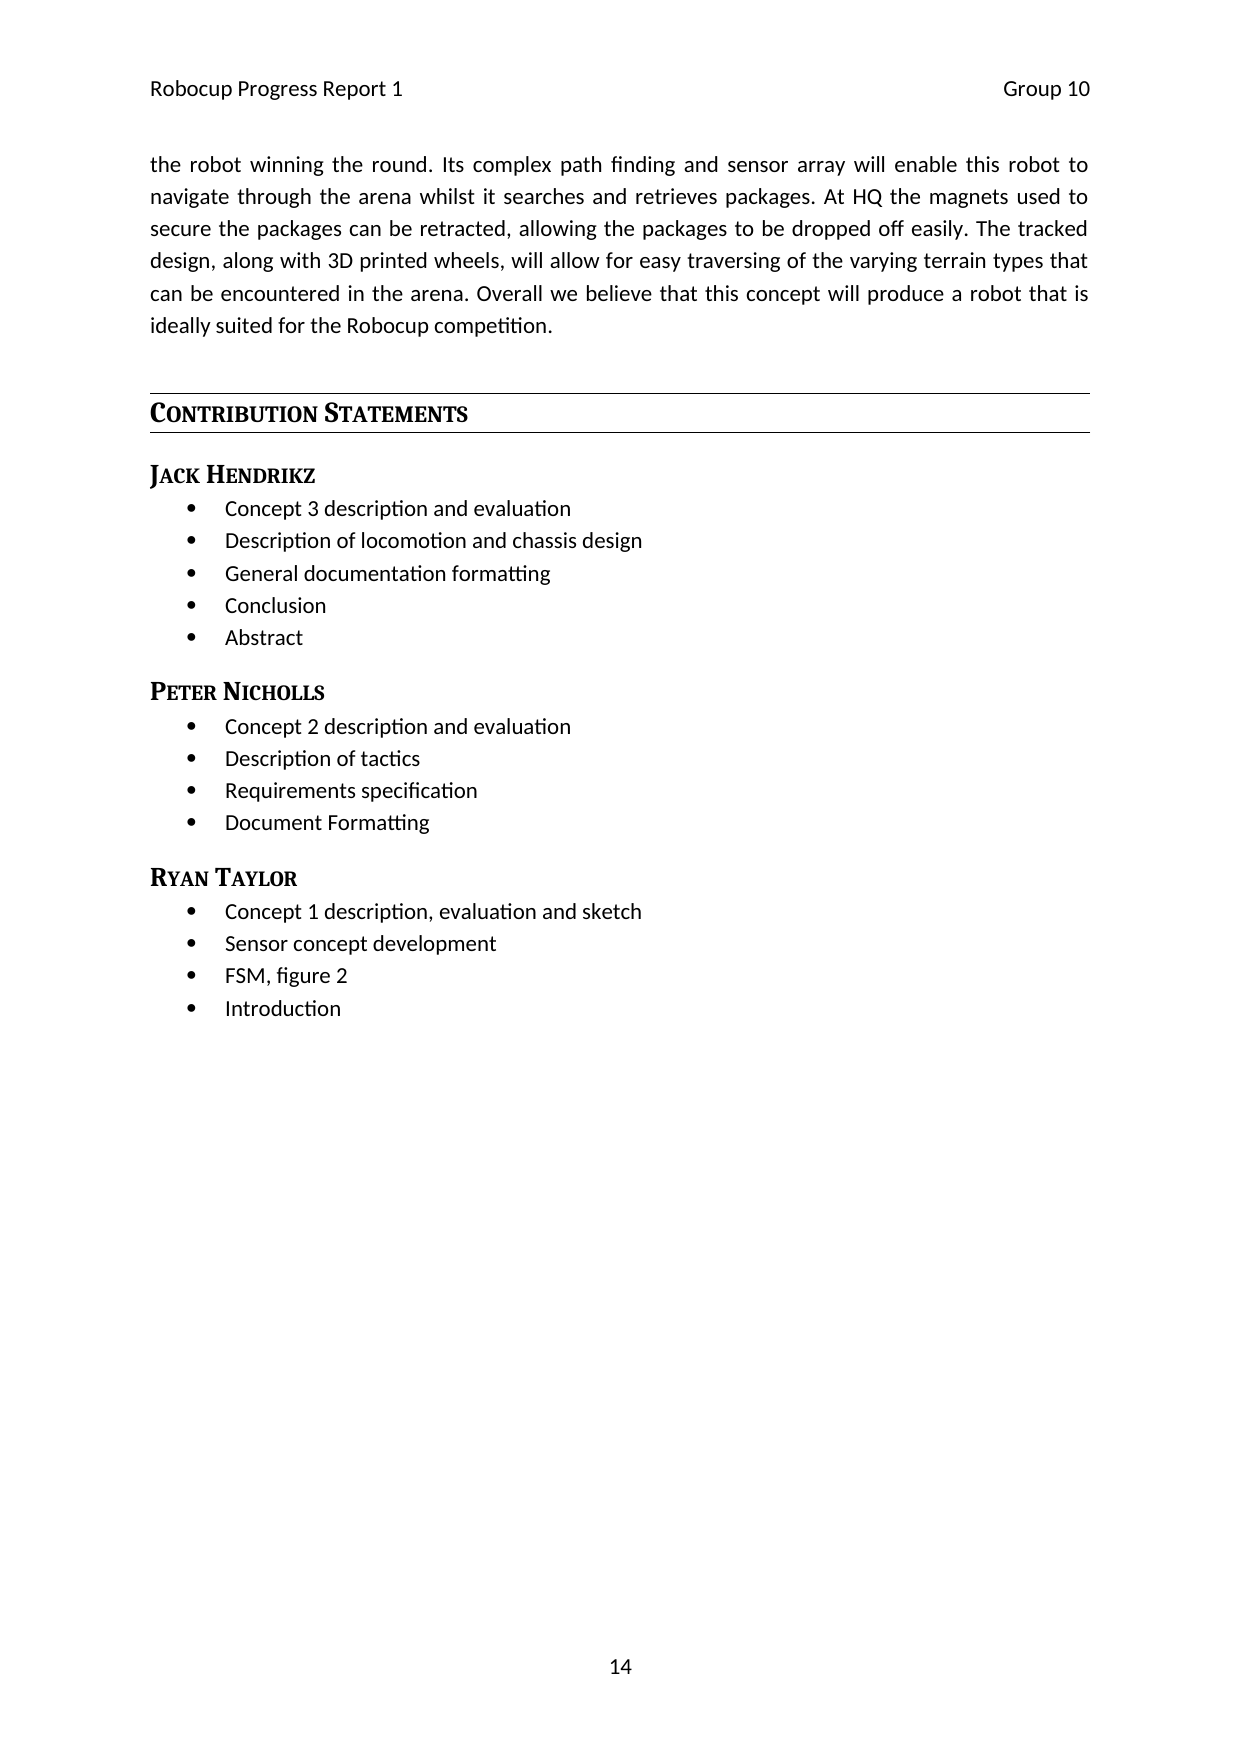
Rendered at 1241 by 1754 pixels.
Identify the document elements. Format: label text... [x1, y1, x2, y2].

list Abstract [187, 623, 1090, 651]
list Description of tactics [187, 744, 1090, 772]
list Description of locomotion and chassis design [187, 527, 1090, 555]
subtitle Peter Nicholls [150, 676, 1090, 707]
list Sensor concept development [187, 929, 1090, 957]
list Concept 3 description and evaluation [187, 494, 1090, 522]
list Concept 1 description, evaluation and sketch [187, 897, 1090, 925]
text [150, 150, 1090, 339]
list General documentation formatting [187, 559, 1090, 587]
list Concept 2 description and evaluation [187, 712, 1090, 740]
list Document Formatting [187, 808, 1090, 837]
subtitle Jack Hendrikz [150, 459, 1090, 490]
list Introduction [187, 994, 1090, 1022]
list Requirements specification [187, 776, 1090, 804]
subtitle Contribution Statements [150, 394, 1090, 432]
list Conclusion [187, 591, 1090, 619]
list FSM, figure 2 [187, 962, 1090, 990]
subtitle Ryan Taylor [150, 862, 1090, 893]
